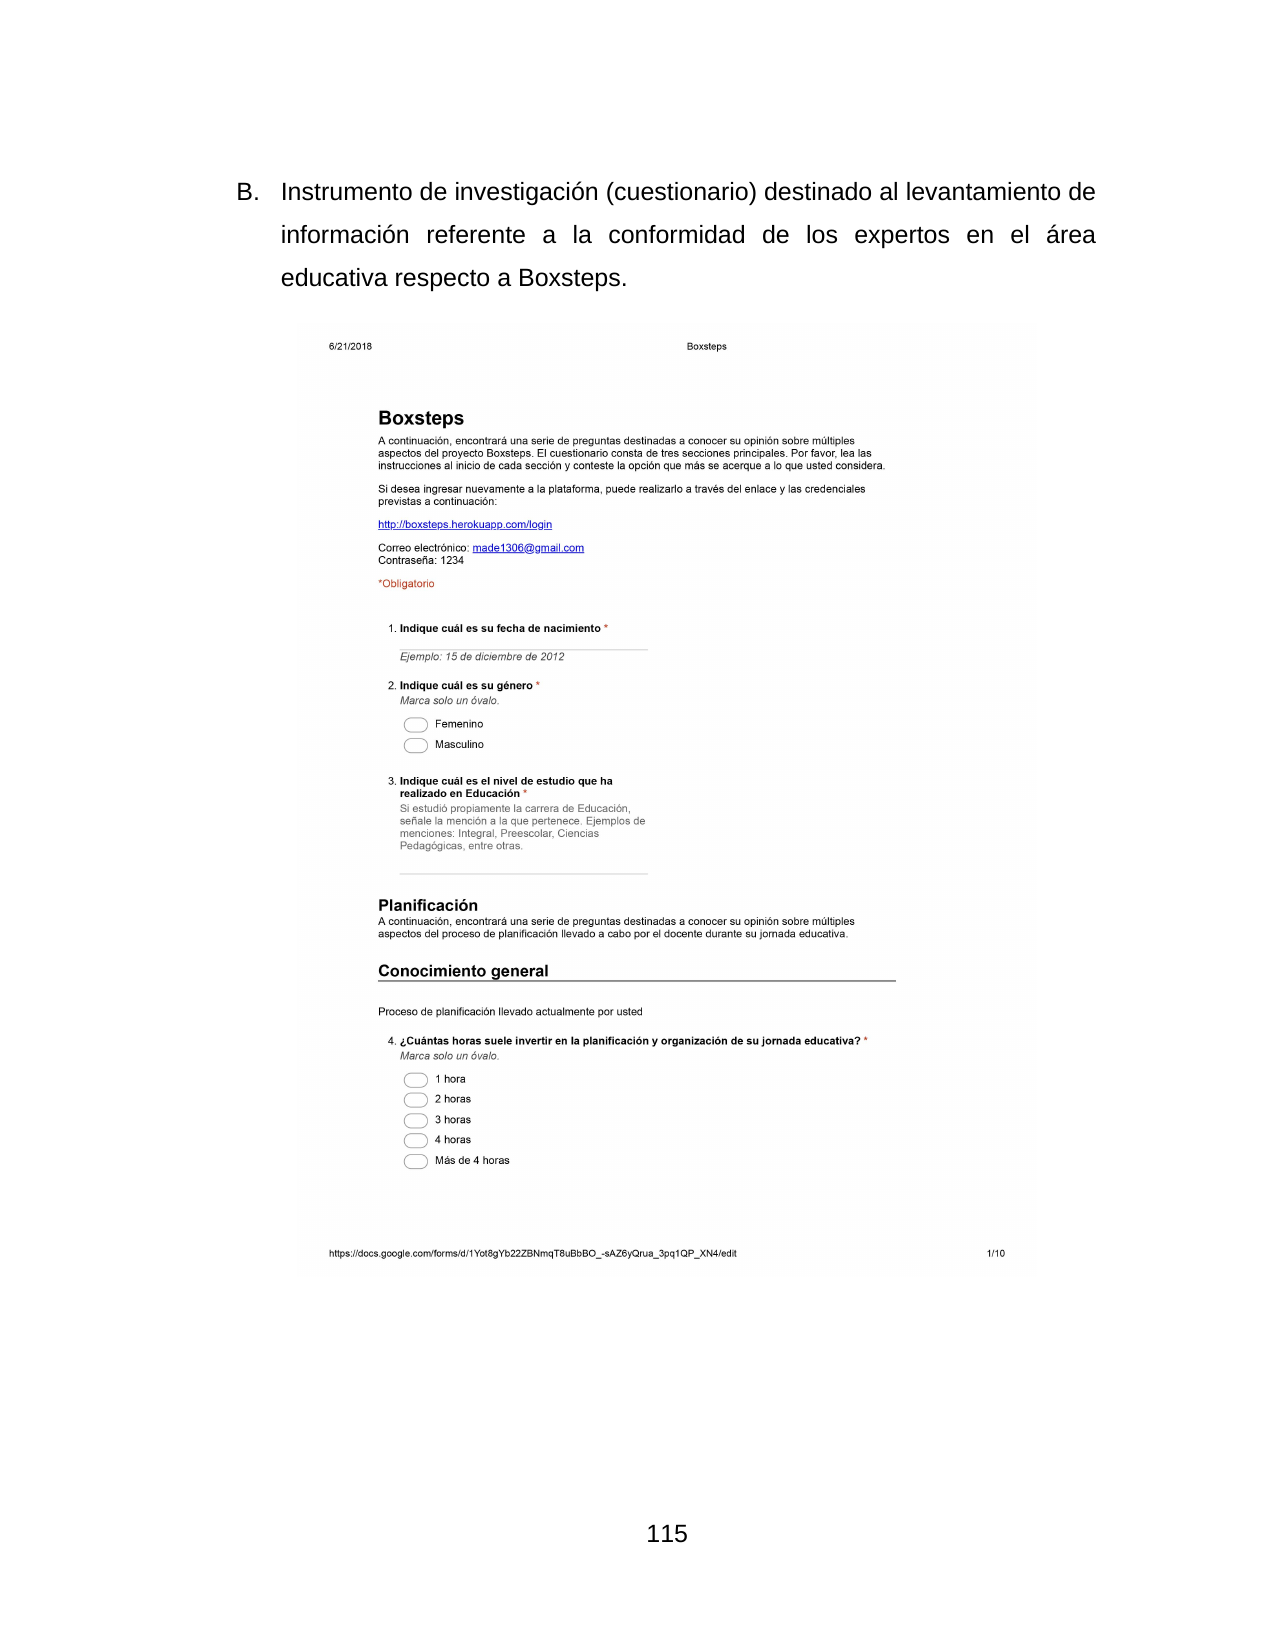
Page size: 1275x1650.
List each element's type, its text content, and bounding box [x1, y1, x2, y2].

picture [297, 323, 1037, 1277]
list Instrumento de investigación (cuestionario) destinado al levantamiento de información referente a la conformidad de los expertos en el área educativa respecto a Boxsteps. [236, 177, 1098, 292]
